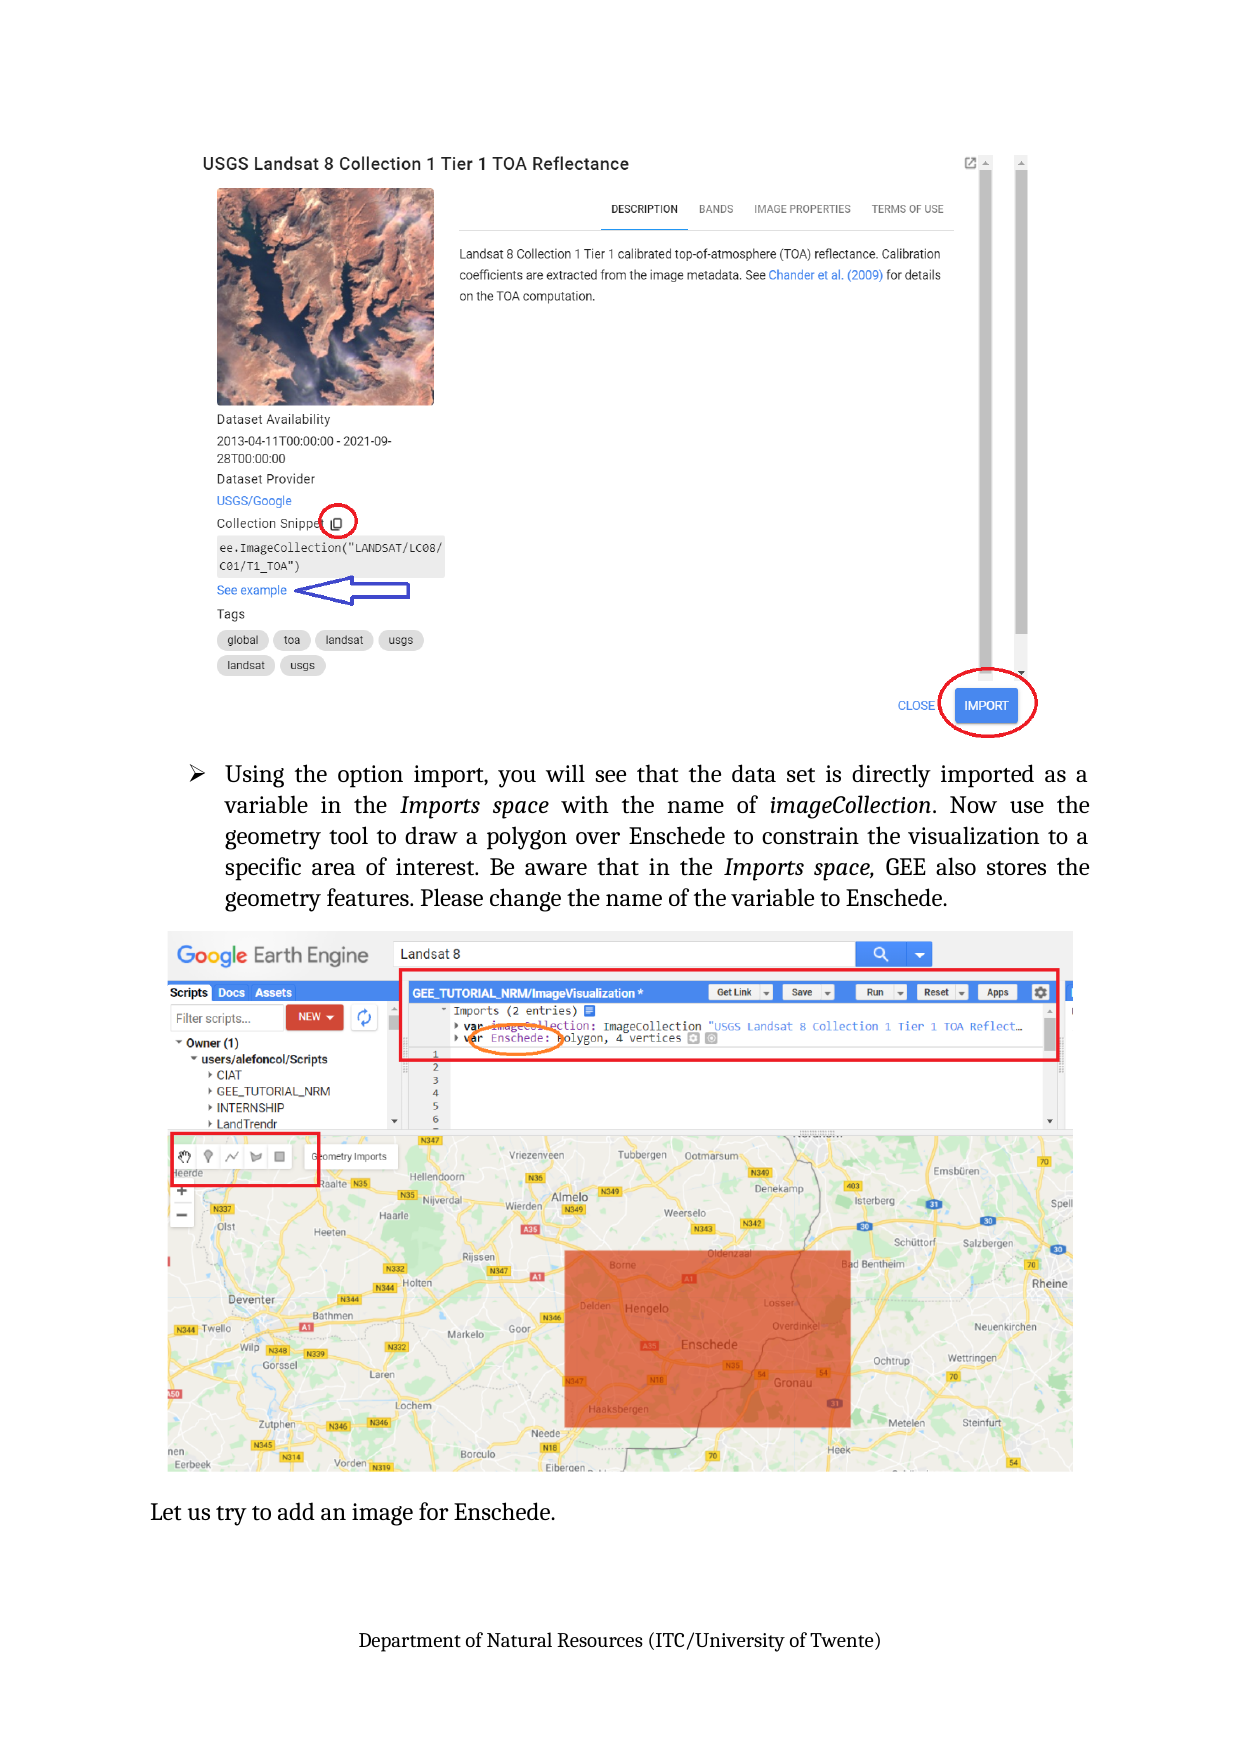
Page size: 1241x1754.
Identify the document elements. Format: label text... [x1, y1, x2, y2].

picture [167, 931, 1073, 1480]
text Let us try to add an image for Enschede. [150, 1498, 1090, 1527]
picture [194, 150, 1046, 742]
list Using the option import, you will see that the data set is directly imported as a variable in the Imports space with the name of imageCollection. Now use the geometry tool to draw a polygon over Enschede to constrain the visualization to a specific area of interest. Be aware that in the Imports space, GEE also stores the geometry features. Please change the name of the variable to Enschede. [187, 760, 1090, 913]
